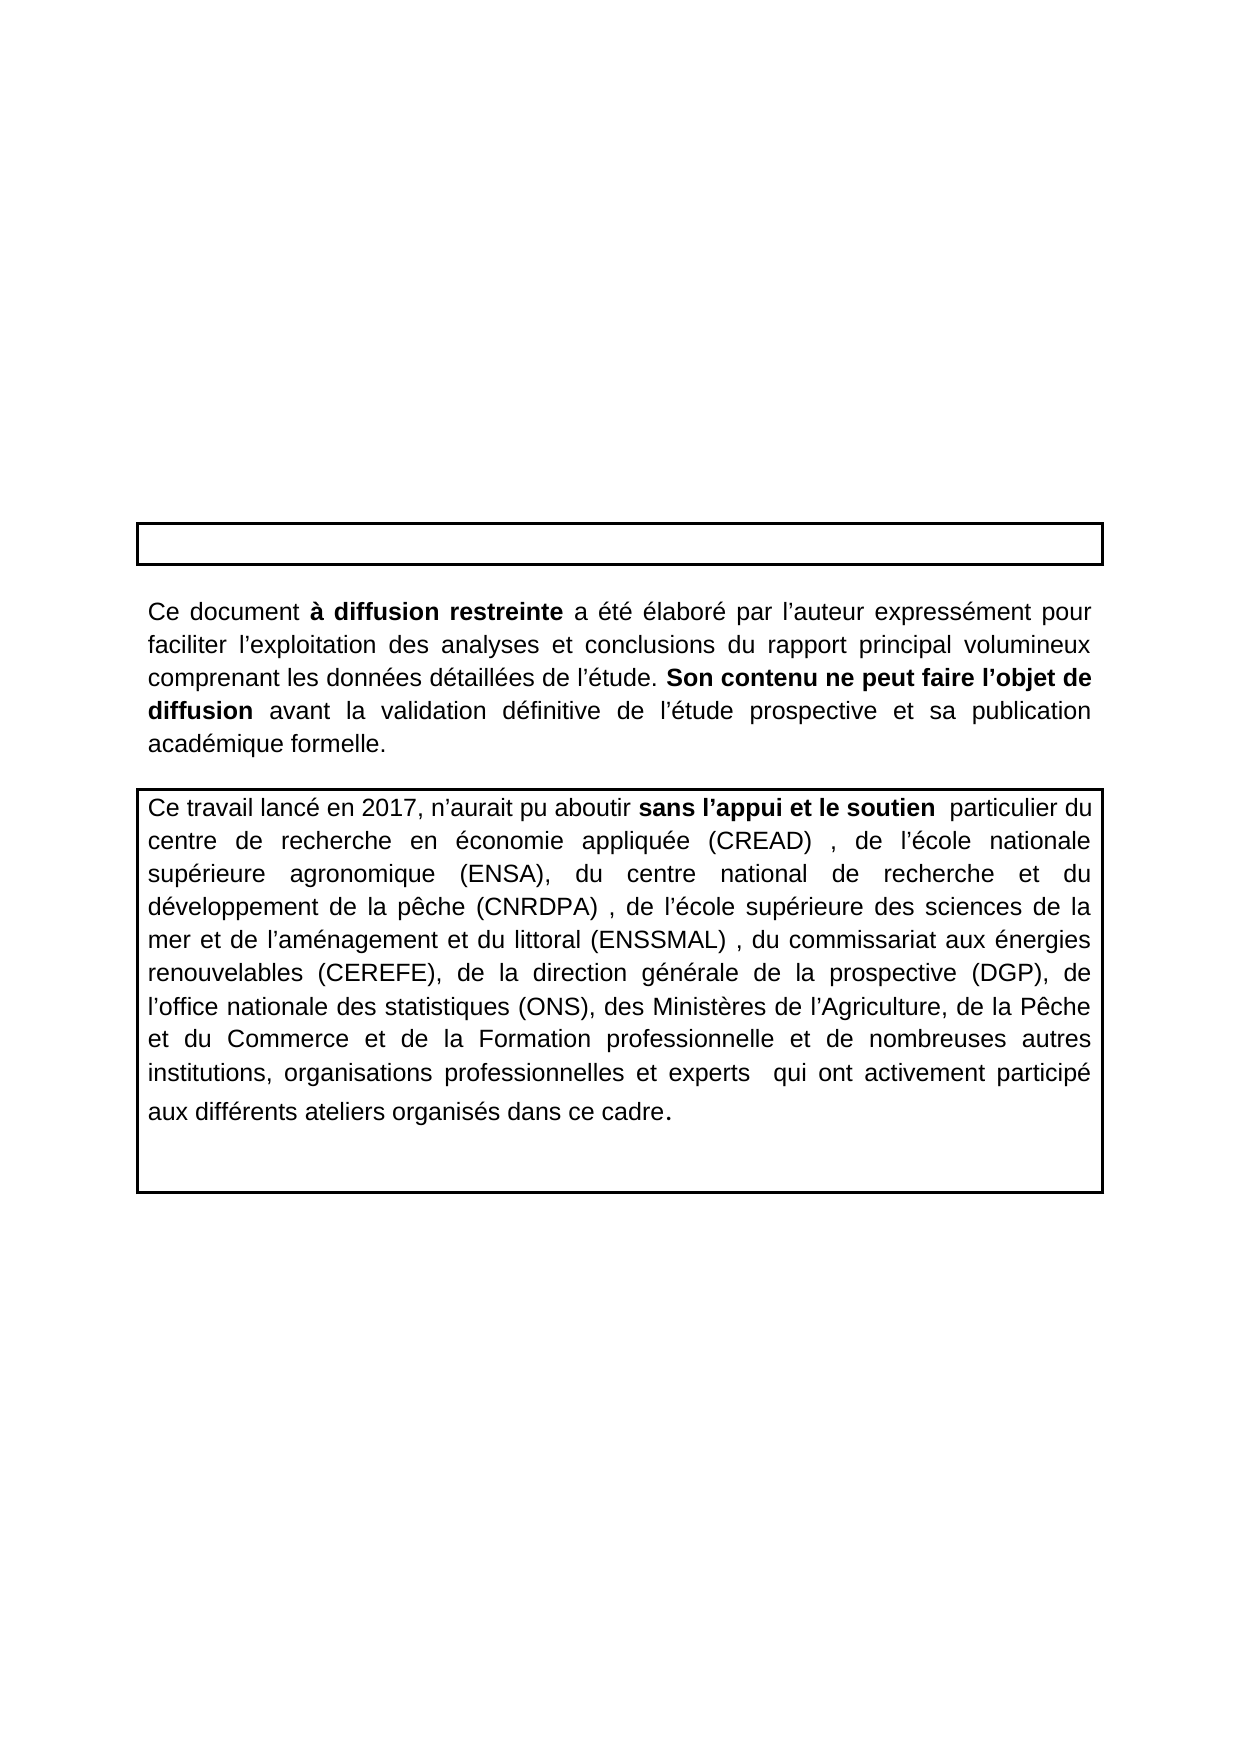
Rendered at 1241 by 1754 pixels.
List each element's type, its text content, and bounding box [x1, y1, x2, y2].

text Ce travail lancé en 2017, n’aurait pu aboutir sans l’appui et le soutien particulier du centre de recherche en économie appliquée (CREAD) , de l’école nationale supérieure agronomique (ENSA), du centre national de recherche et du développement de la pêche (CNRDPA) , de l’école supérieure des sciences de la mer et de l’aménagement et du littoral (ENSSMAL) , du commissariat aux énergies renouvelables (CEREFE), de la direction générale de la prospective (DGP), de l’office nationale des statistiques (ONS), des Ministères de l’Agriculture, de la Pêche et du Commerce et de la Formation professionnelle et de nombreuses autres institutions, organisations professionnelles et experts qui ont activement participé aux différents ateliers organisés dans ce cadre. [139, 791, 1101, 1127]
text Ce document à diffusion restreinte a été élaboré par l’auteur expressément pour faciliter l’exploitation des analyses et conclusions du rapport principal volumineux comprenant les données détaillées de l’étude. Son contenu ne peut faire l’objet de diffusion avant la validation définitive de l’étude prospective et sa publication académique formelle. [136, 592, 1104, 763]
